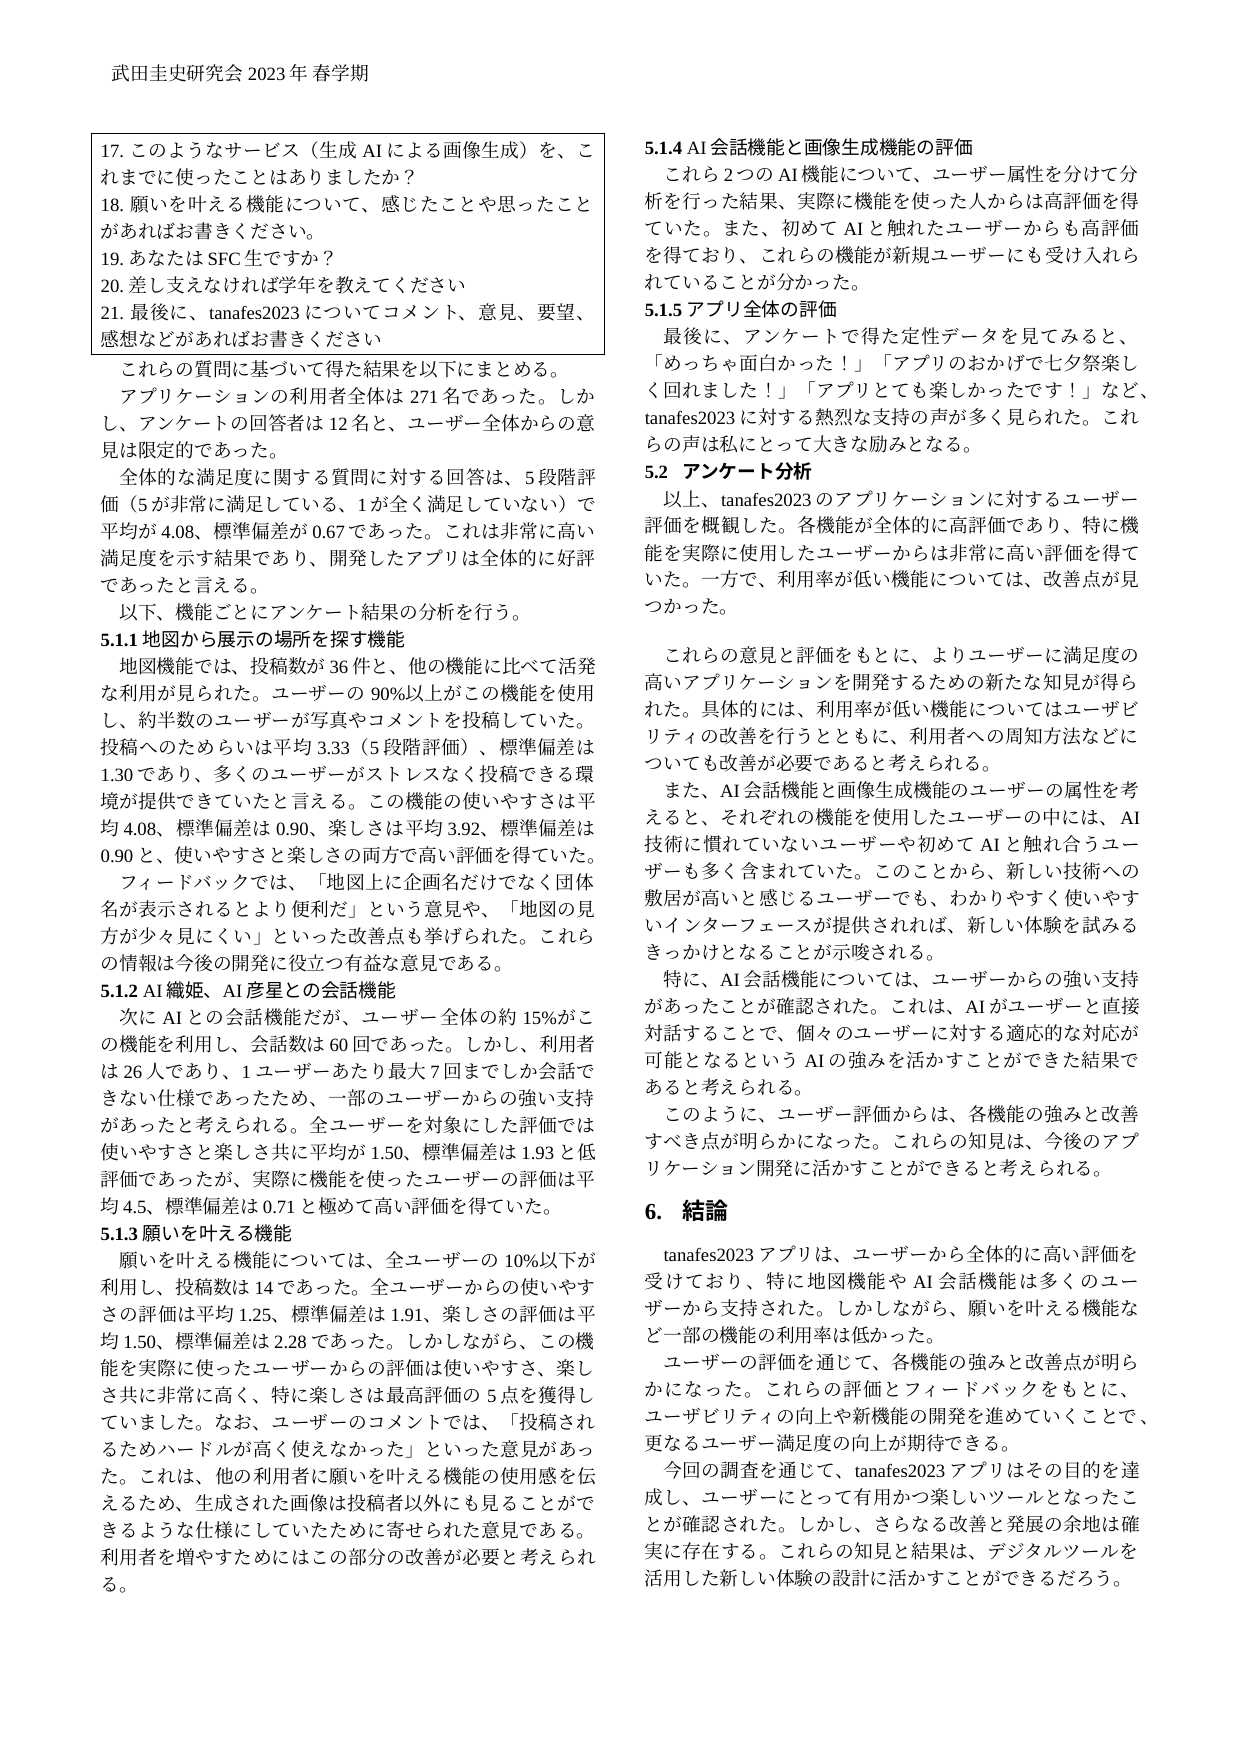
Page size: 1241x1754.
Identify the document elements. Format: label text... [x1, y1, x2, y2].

subtitle アンケート分析 [644, 457, 1140, 484]
text 全体的な満足度に関する質問に対する回答は、5段階評価（5が非常に満足している、1が全く満足していない）で平均が4.08、標準偏差が0.67であった。これは非常に高い満足度を示す結果であり、開発したアプリは全体的に好評であったと言える。 [100, 463, 596, 598]
text 特に、AI会話機能については、ユーザーからの強い支持があったことが確認された。これは、AIがユーザーと直接対話することで、個々のユーザーに対する適応的な対応が可能となるというAIの強みを活かすことができた結果であると考えられる。 [644, 964, 1140, 1099]
subtitle AI会話機能と画像生成機能の評価 [644, 133, 1140, 160]
text 21. 最後に、tanafes2023についてコメント、意見、要望、感想などがあればお書きください [92, 295, 604, 354]
text 最後に、アンケートで得た定性データを見てみると、「めっちゃ面白かった！」「アプリのおかげで七夕祭楽しく回れました！」「アプリとても楽しかったです！」など、tanafes2023に対する熱烈な支持の声が多く見られた。これらの声は私にとって大きな励みとなる。 [644, 322, 1140, 457]
text 今回の調査を通じて、tanafes2023アプリはその目的を達成し、ユーザーにとって有用かつ楽しいツールとなったことが確認された。しかし、さらなる改善と発展の余地は確実に存在する。これらの知見と結果は、デジタルツールを活用した新しい体験の設計に活かすことができるだろう。 [644, 1456, 1140, 1591]
text これらの質問に基づいて得た結果を以下にまとめる。 [100, 355, 596, 382]
subtitle 地図から展示の場所を探す機能 [100, 625, 596, 652]
text tanafes2023アプリは、ユーザーから全体的に高い評価を受けており、特に地図機能やAI会話機能は多くのユーザーから支持された。しかしながら、願いを叶える機能など一部の機能の利用率は低かった。 [644, 1240, 1140, 1348]
text 以下、機能ごとにアンケート結果の分析を行う。 [100, 598, 596, 625]
text また、AI会話機能と画像生成機能のユーザーの属性を考えると、それぞれの機能を使用したユーザーの中には、AI技術に慣れていないユーザーや初めてAIと触れ合うユーザーも多く含まれていた。このことから、新しい技術への敷居が高いと感じるユーザーでも、わかりやすく使いやすいインターフェースが提供されれば、新しい体験を試みるきっかけとなることが示唆される。 [644, 776, 1140, 964]
text 地図機能では、投稿数が36件と、他の機能に比べて活発な利用が見られた。ユーザーの90%以上がこの機能を使用し、約半数のユーザーが写真やコメントを投稿していた。投稿へのためらいは平均3.33（5段階評価）、標準偏差は1.30であり、多くのユーザーがストレスなく投稿できる環境が提供できていたと言える。この機能の使いやすさは平均4.08、標準偏差は0.90、楽しさは平均3.92、標準偏差は0.90と、使いやすさと楽しさの両方で高い評価を得ていた。 [100, 652, 596, 868]
text 17. このようなサービス（生成AIによる画像生成）を、これまでに使ったことはありましたか？ [92, 134, 604, 190]
text フィードバックでは、「地図上に企画名だけでなく団体名が表示されるとより便利だ」という意見や、「地図の見方が少々見にくい」といった改善点も挙げられた。これらの情報は今後の開発に役立つ有益な意見である。 [100, 868, 596, 976]
text 20. 差し支えなければ学年を教えてください [100, 271, 596, 295]
text 18. 願いを叶える機能について、感じたことや思ったことがあればお書きください。 [100, 190, 596, 244]
text これら2つのAI機能について、ユーザー属性を分けて分析を行った結果、実際に機能を使った人からは高評価を得ていた。また、初めてAIと触れたユーザーからも高評価を得ており、これらの機能が新規ユーザーにも受け入れられていることが分かった。 [644, 160, 1140, 295]
text 19. あなたはSFC生ですか？ [100, 244, 596, 271]
text ユーザーの評価を通じて、各機能の強みと改善点が明らかになった。これらの評価とフィードバックをもとに、ユーザビリティの向上や新機能の開発を進めていくことで、更なるユーザー満足度の向上が期待できる。 [644, 1348, 1140, 1456]
text これらの意見と評価をもとに、よりユーザーに満足度の高いアプリケーションを開発するための新たな知見が得られた。具体的には、利用率が低い機能についてはユーザビリティの改善を行うとともに、利用者への周知方法などについても改善が必要であると考えられる。 [644, 641, 1140, 776]
text 次にAIとの会話機能だが、ユーザー全体の約15%がこの機能を利用し、会話数は60回であった。しかし、利用者は26人であり、1ユーザーあたり最大7回までしか会話できない仕様であったため、一部のユーザーからの強い支持があったと考えられる。全ユーザーを対象にした評価では使いやすさと楽しさ共に平均が1.50、標準偏差は1.93と低評価であったが、実際に機能を使ったユーザーの評価は平均4.5、標準偏差は0.71と極めて高い評価を得ていた。 [100, 1003, 596, 1219]
subtitle アプリ全体の評価 [644, 295, 1140, 322]
text 以上、tanafes2023のアプリケーションに対するユーザー評価を概観した。各機能が全体的に高評価であり、特に機能を実際に使用したユーザーからは非常に高い評価を得ていた。一方で、利用率が低い機能については、改善点が見つかった。 [644, 484, 1140, 619]
subtitle 結論 [644, 1196, 1140, 1225]
text このように、ユーザー評価からは、各機能の強みと改善すべき点が明らかになった。これらの知見は、今後のアプリケーション開発に活かすことができると考えられる。 [644, 1099, 1140, 1180]
text アプリケーションの利用者全体は271名であった。しかし、アンケートの回答者は12名と、ユーザー全体からの意見は限定的であった。 [100, 382, 596, 463]
subtitle 願いを叶える機能 [100, 1219, 596, 1246]
text 願いを叶える機能については、全ユーザーの10%以下が利用し、投稿数は14であった。全ユーザーからの使いやすさの評価は平均1.25、標準偏差は1.91、楽しさの評価は平均1.50、標準偏差は2.28であった。しかしながら、この機能を実際に使ったユーザーからの評価は使いやすさ、楽しさ共に非常に高く、特に楽しさは最高評価の5点を獲得していました。なお、ユーザーのコメントでは、「投稿されるためハードルが高く使えなかった」といった意見があった。これは、他の利用者に願いを叶える機能の使用感を伝えるため、生成された画像は投稿者以外にも見ることができるような仕様にしていたために寄せられた意見である。利用者を増やすためにはこの部分の改善が必要と考えられる。 [100, 1246, 596, 1597]
subtitle AI織姫、AI彦星との会話機能 [100, 976, 596, 1003]
